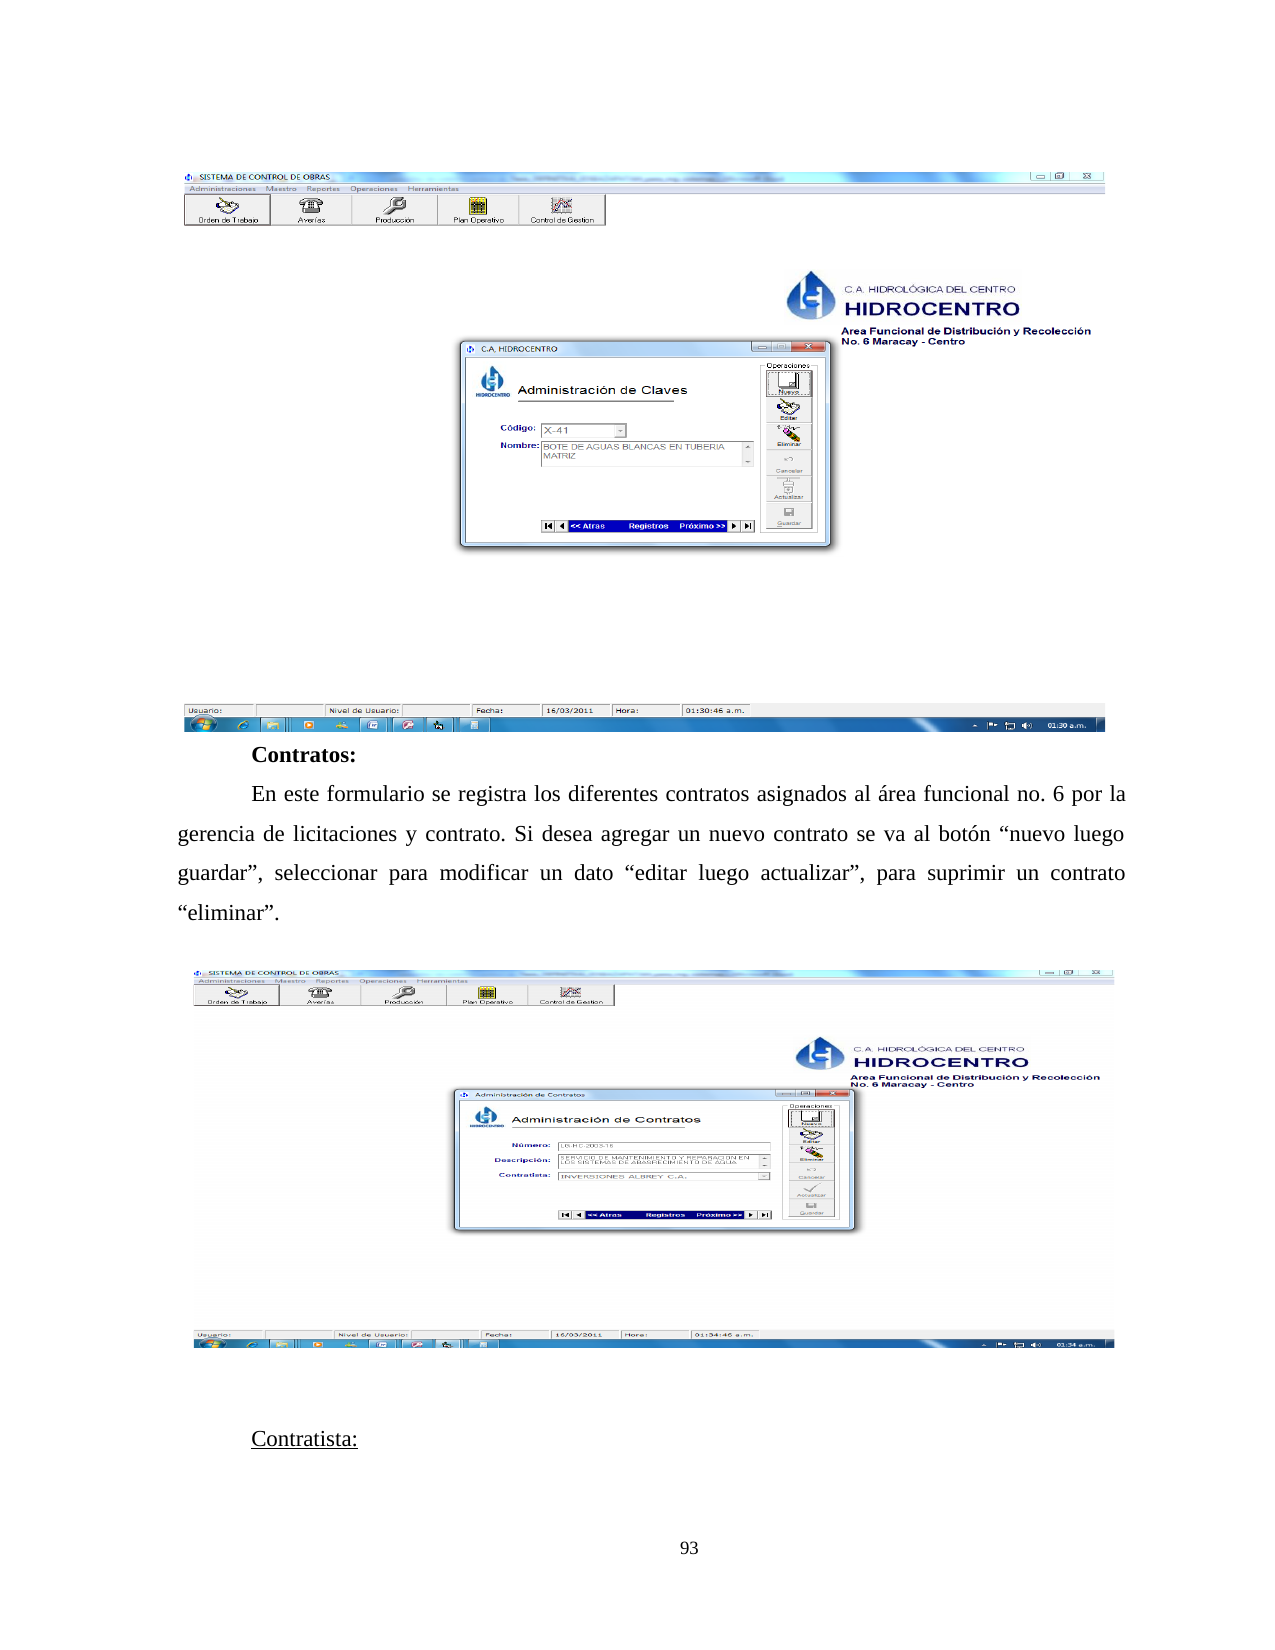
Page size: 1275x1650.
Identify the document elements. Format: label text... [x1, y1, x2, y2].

text En este formulario se registra los diferentes contratos asignados al área funcional no. 6 por la gerencia de licitaciones y contrato. Si desea agregar un nuevo contrato se va al botón “nuevo luego guardar”, seleccionar para modificar un dato “editar luego actualizar”, para suprimir un contrato “eliminar”. [177, 780, 1127, 925]
picture [184, 172, 1105, 731]
text Contratista: [177, 1425, 1127, 1451]
picture [193, 970, 1115, 1348]
